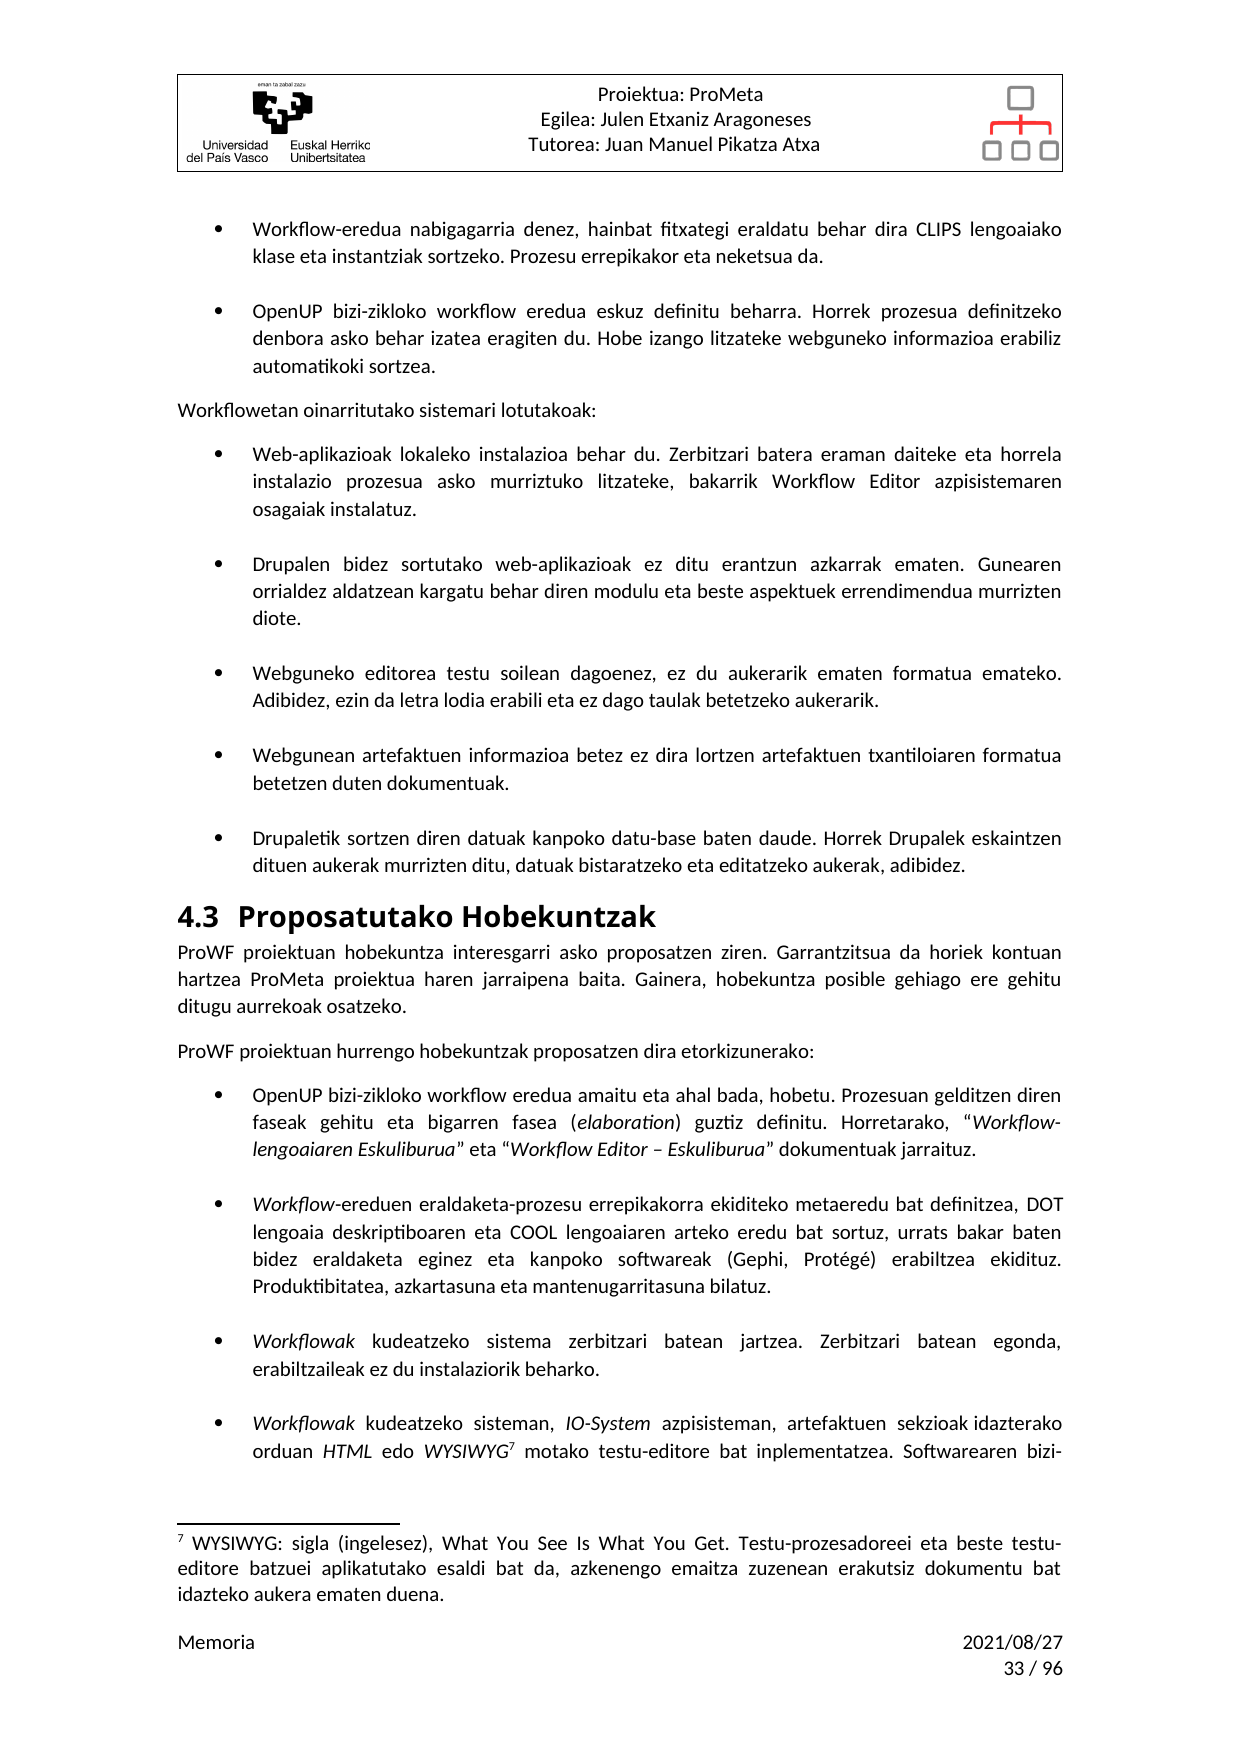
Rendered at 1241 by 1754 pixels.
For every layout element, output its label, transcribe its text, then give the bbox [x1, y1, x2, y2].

text ProWF proiektuan hobekuntza interesgarri asko proposatzen ziren. Garrantzitsua da horiek kontuan hartzea ProMeta proiektua haren jarraipena baita. Gainera, hobekuntza posible gehiago ere gehitu ditugu aurrekoak osatzeko. [177, 939, 1063, 1019]
list Workflowak kudeatzeko sistema zerbitzari batean jartzea. Zerbitzari batean egonda, erabiltzaileak ez du instalaziorik beharko. [215, 1328, 1063, 1381]
picture [978, 80, 1060, 162]
list OpenUP bizi-zikloko workflow eredua eskuz definitu beharra. Horrek prozesua definitzeko denbora asko behar izatea eragiten du. Hobe izango litzateke webguneko informazioa erabiliz automatikoki sortzea. [215, 298, 1063, 378]
list Webgunean artefaktuen informazioa betez ez dira lortzen artefaktuen txantiloiaren formatua betetzen duten dokumentuak. [215, 742, 1063, 795]
list Drupalen bidez sortutako web-aplikazioak ez ditu erantzun azkarrak ematen. Gunearen orrialdez aldatzean kargatu behar diren modulu eta beste aspektuek errendimendua murrizten diote. [215, 551, 1063, 631]
text ProWF proiektuan hurrengo hobekuntzak proposatzen dira etorkizunerako: [177, 1038, 1063, 1063]
list Workflow-eredua nabigagarria denez, hainbat fitxategi eraldatu behar dira CLIPS lengoaiako klase eta instantziak sortzeko. Prozesu errepikakor eta neketsua da. [215, 216, 1063, 269]
picture [182, 80, 370, 162]
list Drupaletik sortzen diren datuak kanpoko datu-base baten daude. Horrek Drupalek eskaintzen dituen aukerak murrizten ditu, datuak bistaratzeko eta editatzeko aukerak, adibidez. [215, 825, 1063, 877]
subtitle Proposatutako Hobekuntzak [177, 896, 1063, 936]
text Workflowetan oinarritutako sistemari lotutakoak: [177, 397, 1063, 422]
list OpenUP bizi-zikloko workflow eredua amaitu eta ahal bada, hobetu. Prozesuan gelditzen diren faseak gehitu eta bigarren fasea (elaboration) guztiz definitu. Horretarako, “Workflow-lengoaiaren Eskuliburua” eta “Workflow Editor – Eskuliburua” dokumentuak jarraituz. [215, 1082, 1063, 1162]
list Workflow-ereduen eraldaketa-prozesu errepikakorra ekiditeko metaeredu bat definitzea, DOT lengoaia deskriptiboaren eta COOL lengoaiaren arteko eredu bat sortuz, urrats bakar baten bidez eraldaketa eginez eta kanpoko softwareak (Gephi, Protégé) erabiltzea ekidituz. Produktibitatea, azkartasuna eta mantenugarritasuna bilatuz. [215, 1191, 1063, 1299]
list Webguneko editorea testu soilean dagoenez, ez du aukerarik ematen formatua emateko. Adibidez, ezin da letra lodia erabili eta ez dago taulak betetzeko aukerarik. [215, 660, 1063, 713]
list Web-aplikazioak lokaleko instalazioa behar du. Zerbitzari batera eraman daiteke eta horrela instalazio prozesua asko murriztuko litzateke, bakarrik Workflow Editor azpisistemaren osagaiak instalatuz. [215, 441, 1063, 521]
